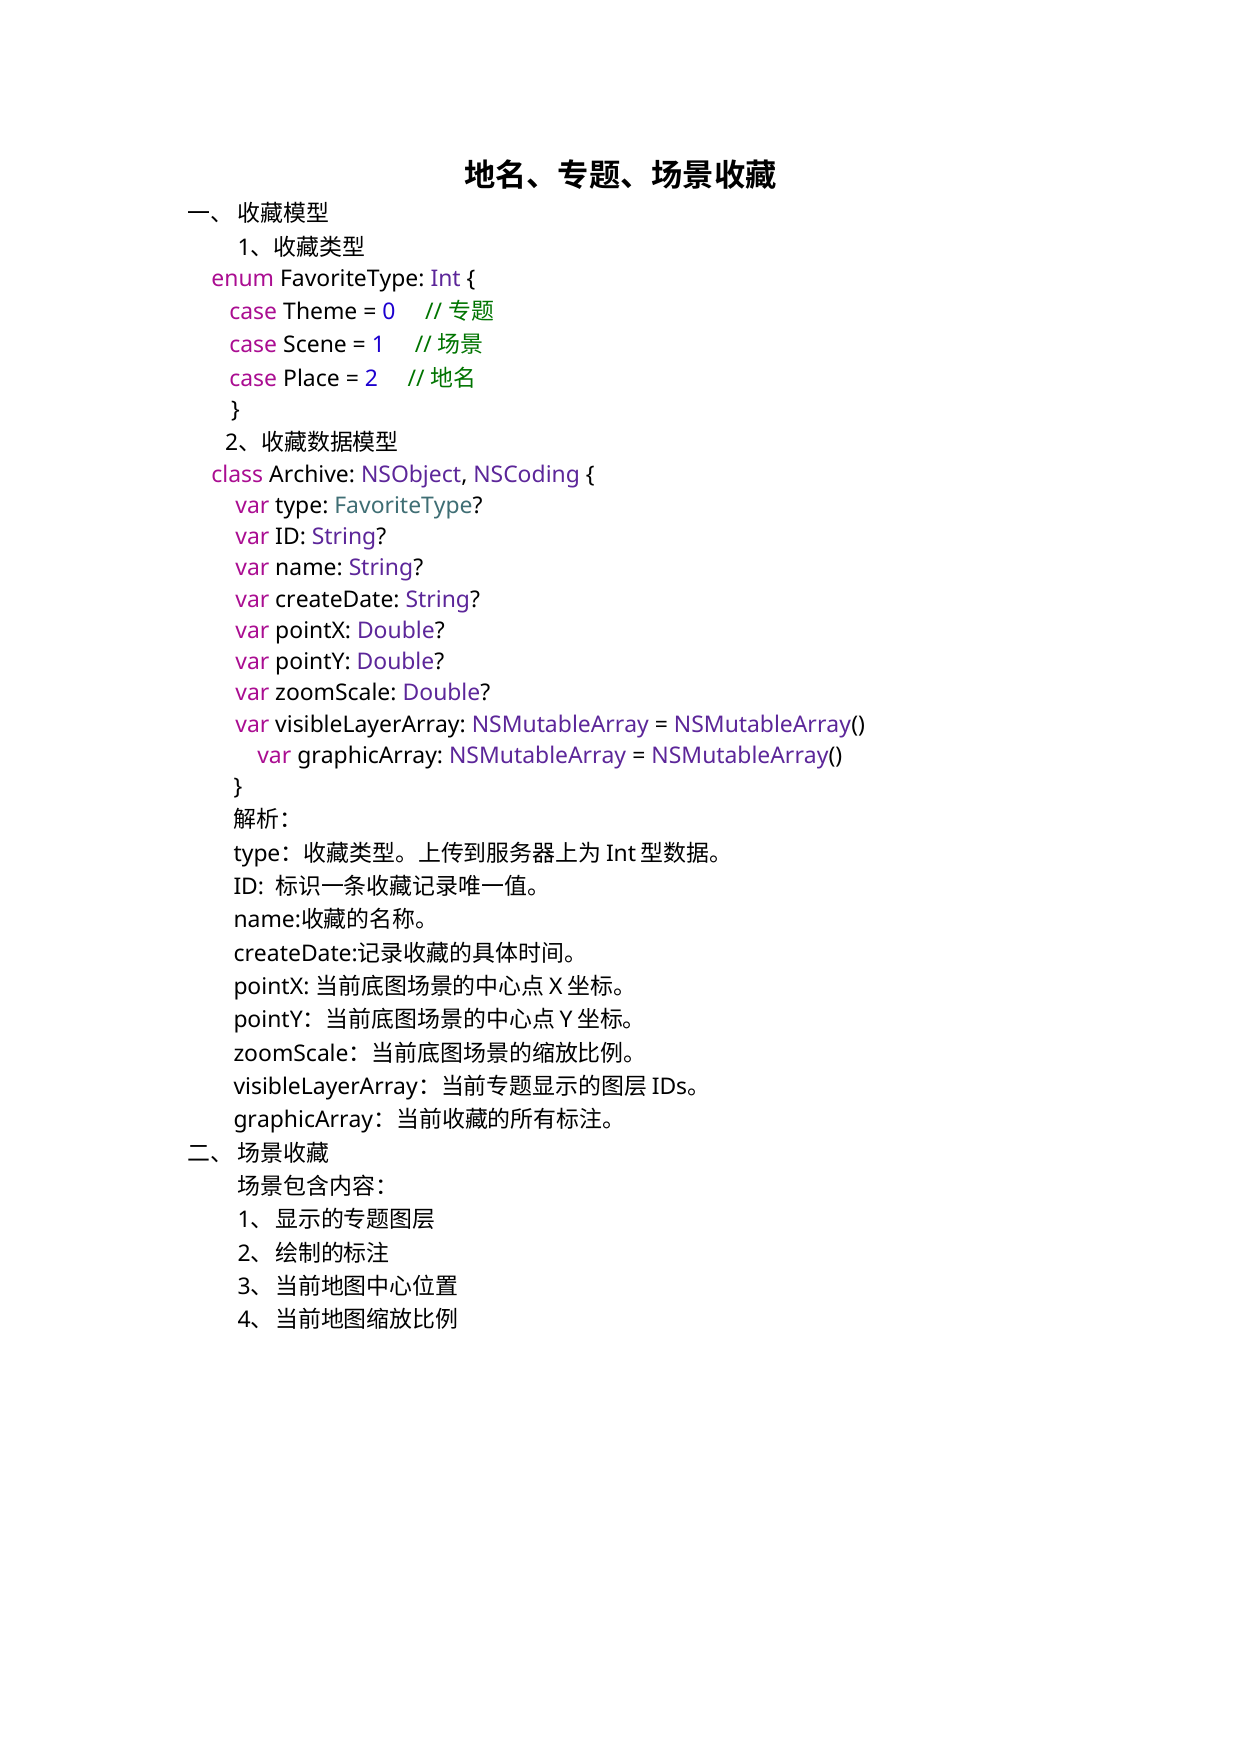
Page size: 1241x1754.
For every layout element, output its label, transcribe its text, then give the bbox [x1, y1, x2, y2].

text type：收藏类型。上传到服务器上为Int型数据。 [187, 834, 1053, 868]
text visibleLayerArray：当前专题显示的图层IDs。 [187, 1068, 1053, 1101]
list 绘制的标注 [237, 1234, 1053, 1268]
text var pointX: Double? [187, 614, 1053, 645]
text name:收藏的名称。 [187, 901, 1053, 934]
text var type: FavoriteType? [187, 489, 1053, 520]
text var zoomScale: Double? [187, 676, 1053, 708]
text var visibleLayerArray: NSMutableArray = NSMutableArray() [187, 708, 1053, 739]
text var ID: String? [187, 520, 1053, 551]
text case Scene = 1 // 场景 [187, 326, 1053, 360]
text var createDate: String? [187, 583, 1053, 614]
text case Theme = 0 // 专题 [187, 293, 1053, 326]
text 地名、专题、场景收藏 [187, 150, 1053, 195]
text var graphicArray: NSMutableArray = NSMutableArray() [187, 739, 1053, 770]
text ID: 标识一条收藏记录唯一值。 [187, 868, 1053, 901]
text pointX: 当前底图场景的中心点X坐标。 [187, 968, 1053, 1001]
text graphicArray：当前收藏的所有标注。 [187, 1101, 1053, 1134]
list 显示的专题图层 [237, 1201, 1053, 1234]
text 解析： [187, 801, 1053, 834]
list 1、收藏类型 [237, 228, 1053, 262]
list } [225, 393, 1053, 424]
list 收藏模型 [187, 195, 1053, 228]
text enum FavoriteType: Int { [187, 262, 1053, 293]
list 场景收藏 [187, 1134, 1053, 1168]
list 当前地图缩放比例 [237, 1301, 1053, 1334]
text var pointY: Double? [187, 645, 1053, 676]
text createDate:记录收藏的具体时间。 [187, 934, 1053, 968]
text var name: String? [187, 551, 1053, 583]
text case Place = 2 // 地名 [187, 360, 1053, 393]
list 2、收藏数据模型 [225, 424, 1053, 458]
text class Archive: NSObject, NSCoding { [187, 458, 1053, 489]
list 当前地图中心位置 [237, 1268, 1053, 1301]
text pointY：当前底图场景的中心点Y坐标。 [187, 1001, 1053, 1034]
text zoomScale：当前底图场景的缩放比例。 [187, 1034, 1053, 1068]
list 场景包含内容： [237, 1168, 1053, 1201]
text } [187, 770, 1053, 801]
